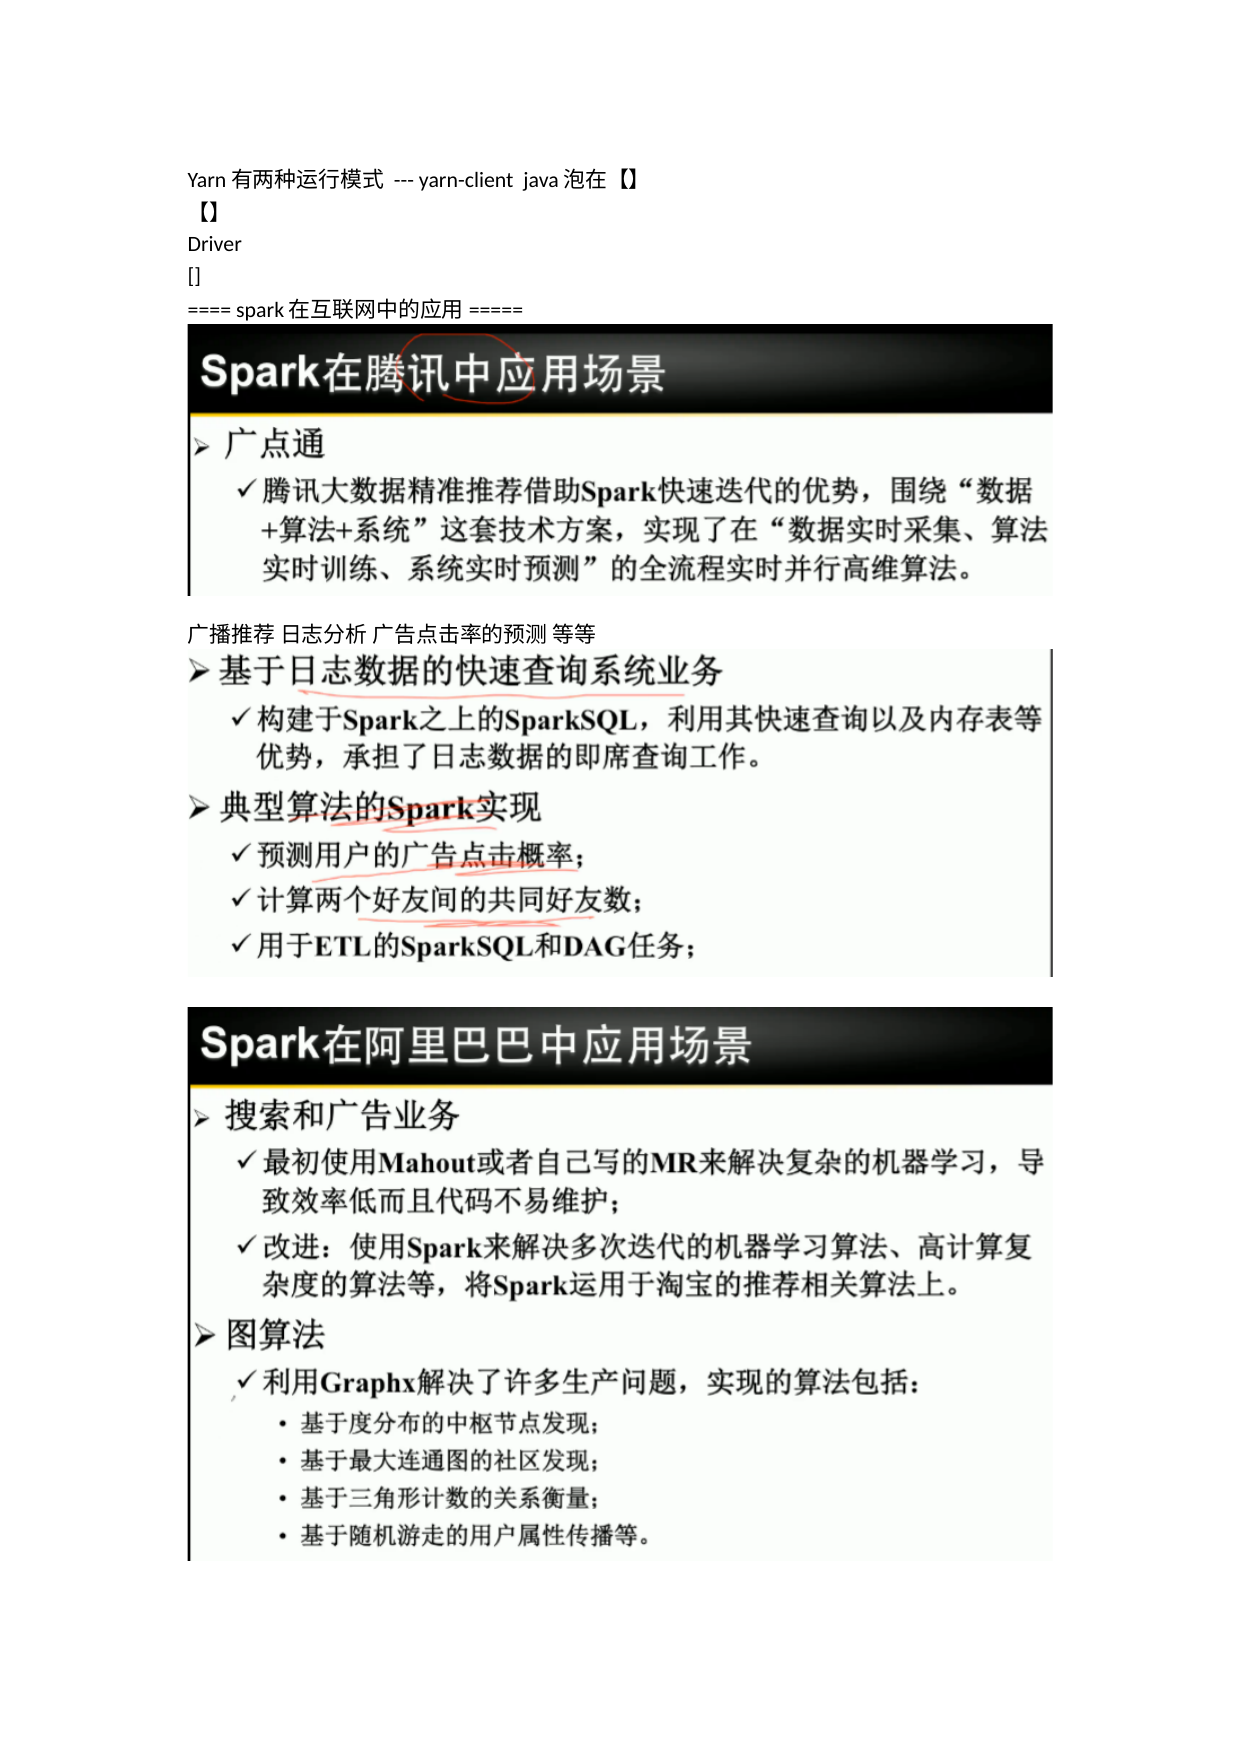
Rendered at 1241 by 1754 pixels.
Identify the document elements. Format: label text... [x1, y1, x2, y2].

picture [187, 324, 1053, 596]
text Driver [187, 227, 1053, 259]
picture [187, 1007, 1053, 1561]
text ==== spark在互联网中的应用 ===== [187, 292, 1053, 324]
text 广播推荐 日志分析 广告点击率的预测 等等 [187, 617, 1053, 649]
picture [187, 649, 1053, 977]
text 【】 [187, 194, 1053, 227]
text [] [187, 259, 1053, 292]
text Yarn有两种运行模式 --- yarn-client java泡在【】 [187, 162, 1053, 194]
